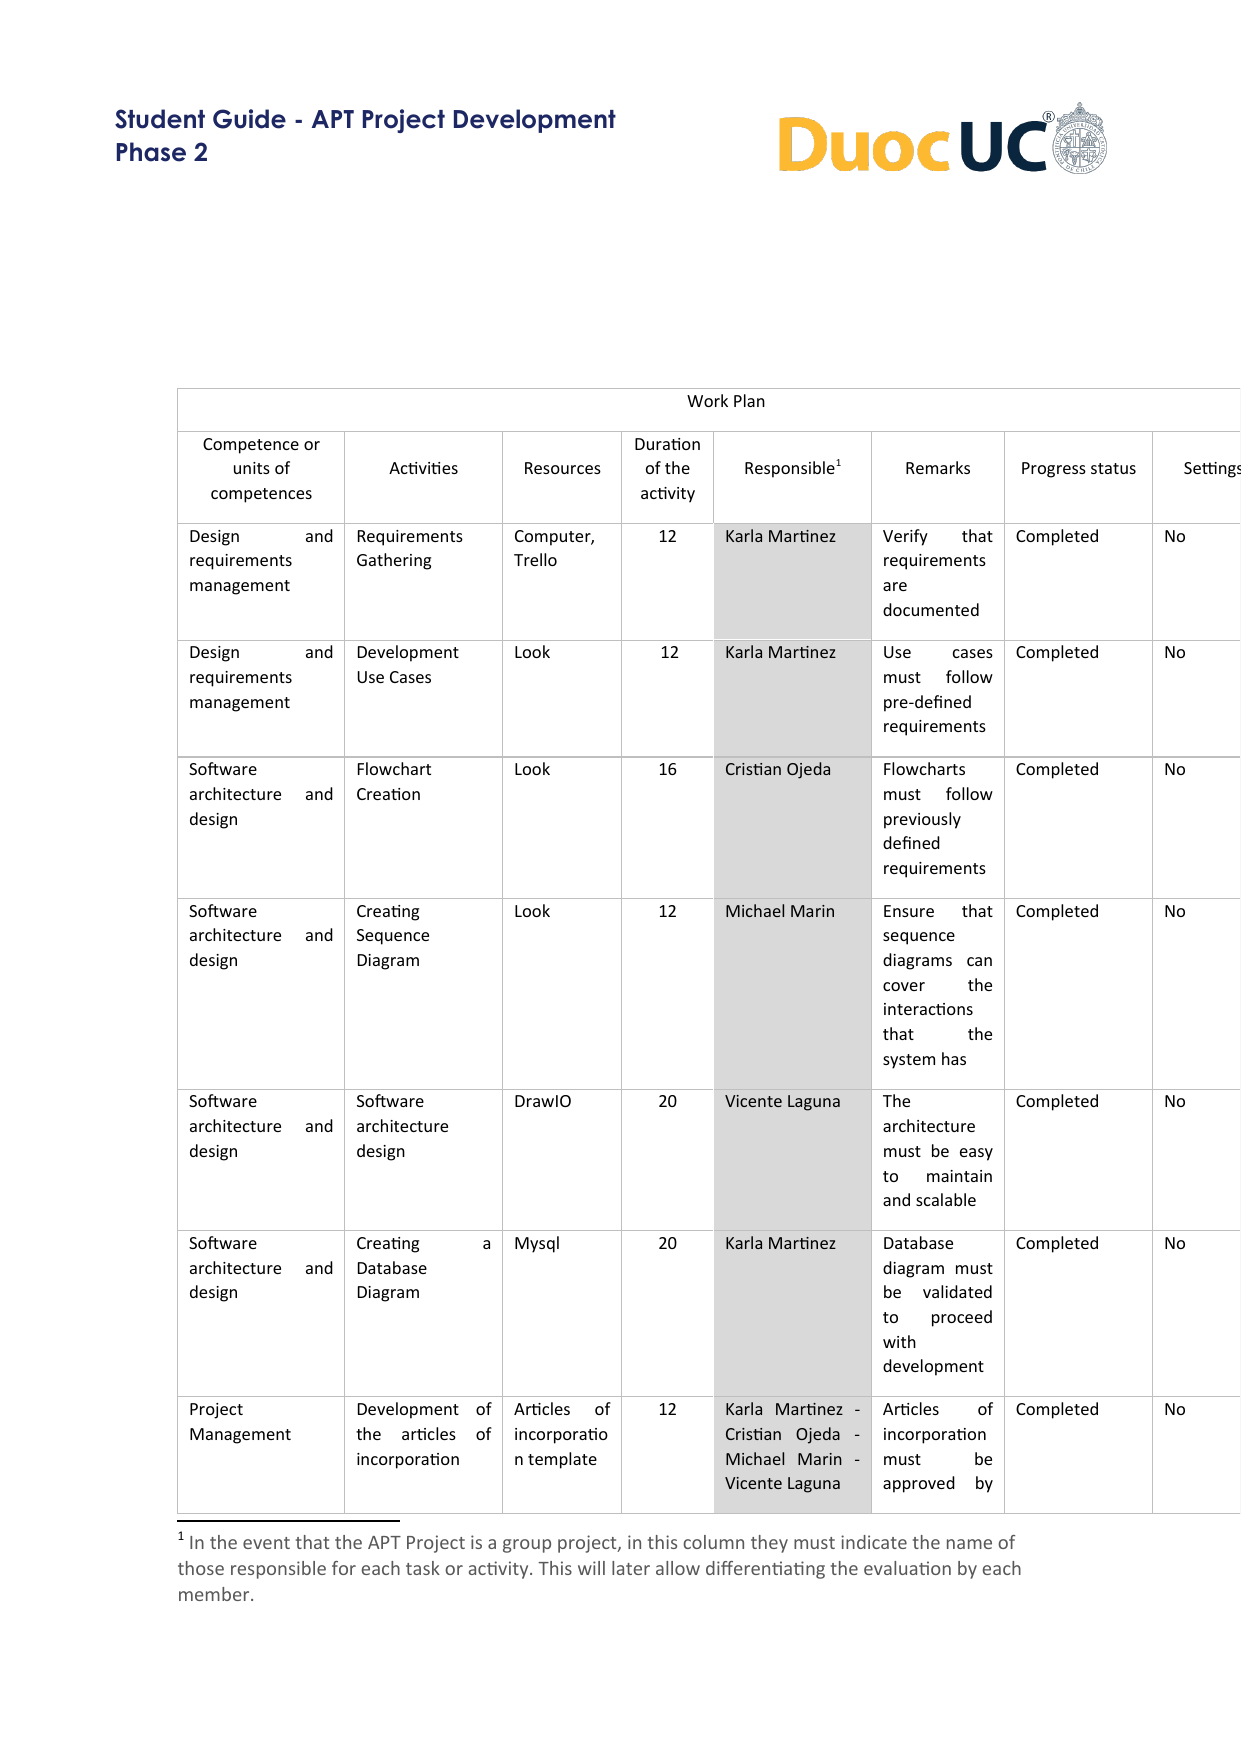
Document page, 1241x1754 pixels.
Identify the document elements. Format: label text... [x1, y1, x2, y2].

table_cell No [1153, 1397, 1240, 1513]
table_cell The architecture must be easy to maintain and scalable [872, 1090, 1004, 1230]
table_cell Creating Sequence Diagram [345, 899, 502, 1089]
table_cell Look [503, 899, 621, 1089]
table_cell Design and requirements management [178, 641, 344, 756]
table_cell 20 [622, 1231, 713, 1396]
table_cell Development of the articles of incorporation [345, 1397, 502, 1513]
table_cell Completed [1005, 1231, 1152, 1396]
table_cell Software architecture design [345, 1090, 502, 1230]
table_cell Software architecture and design [178, 1090, 344, 1230]
table_cell Completed [1005, 1397, 1152, 1513]
table_cell No [1153, 758, 1240, 898]
table_cell Articles of incorporation must be approved by interested parties [872, 1397, 1004, 1513]
table_cell Requirements Gathering [345, 524, 502, 639]
table_cell No [1153, 641, 1240, 756]
table_cell Computer, Trello [503, 524, 621, 639]
table_cell 12 [622, 641, 713, 756]
table_cell Database diagram must be validated to proceed with development [872, 1231, 1004, 1396]
table_cell Remarks [872, 432, 1004, 523]
table_cell Project Management [178, 1397, 344, 1513]
table_cell Michael Marin [714, 899, 871, 1089]
table_cell 12 [622, 1397, 713, 1513]
table_cell Karla Martinez [714, 641, 871, 756]
table_cell Development Use Cases [345, 641, 502, 756]
table_cell Software architecture and design [178, 1231, 344, 1396]
table_cell Cristian Ojeda [714, 758, 871, 898]
table_cell Progress status [1005, 432, 1152, 523]
table_cell Ensure that sequence diagrams can cover the interactions that the system has [872, 899, 1004, 1089]
table_cell Completed [1005, 524, 1152, 639]
table_cell Creating a Database Diagram [345, 1231, 502, 1396]
table_cell Karla Martinez [714, 1231, 871, 1396]
table_cell Software architecture and design [178, 758, 344, 898]
table_cell No [1153, 1090, 1240, 1230]
table_cell Design and requirements management [178, 524, 344, 639]
table_cell Competence or units of competences [178, 432, 344, 523]
table_cell Responsible [714, 432, 871, 523]
table_cell Karla Martinez [714, 524, 871, 639]
table_cell 20 [622, 1090, 713, 1230]
table_cell Activities [345, 432, 502, 523]
table_cell Resources [503, 432, 621, 523]
table_cell Completed [1005, 641, 1152, 756]
table_cell Vicente Laguna [714, 1090, 871, 1230]
table_cell DrawIO [503, 1090, 621, 1230]
table_cell Completed [1005, 899, 1152, 1089]
table_cell No [1153, 1231, 1240, 1396]
table_cell Articles of incorporation template [503, 1397, 621, 1513]
table_cell No [1153, 524, 1240, 639]
table_cell No [1153, 899, 1240, 1089]
table_cell Mysql [503, 1231, 621, 1396]
table_cell Look [503, 641, 621, 756]
table_cell Duration of the activity [622, 432, 713, 523]
table_cell Look [503, 758, 621, 898]
table_cell Verify that requirements are documented [872, 524, 1004, 639]
table_cell 16 [622, 758, 713, 898]
table_cell 12 [622, 899, 713, 1089]
picture [779, 102, 1107, 174]
table_cell Flowcharts must follow previously defined requirements [872, 758, 1004, 898]
table_cell Completed [1005, 758, 1152, 898]
table_cell Flowchart Creation [345, 758, 502, 898]
table_cell Completed [1005, 1090, 1152, 1230]
table_header Work Plan [178, 389, 1240, 431]
table_cell Software architecture and design [178, 899, 344, 1089]
table_cell Use cases must follow pre-defined requirements [872, 641, 1004, 756]
table_cell Settings [1153, 432, 1240, 523]
table_cell Karla Martinez - Cristian Ojeda - Michael Marin - Vicente Laguna [714, 1397, 871, 1513]
table_cell 12 [622, 524, 713, 639]
